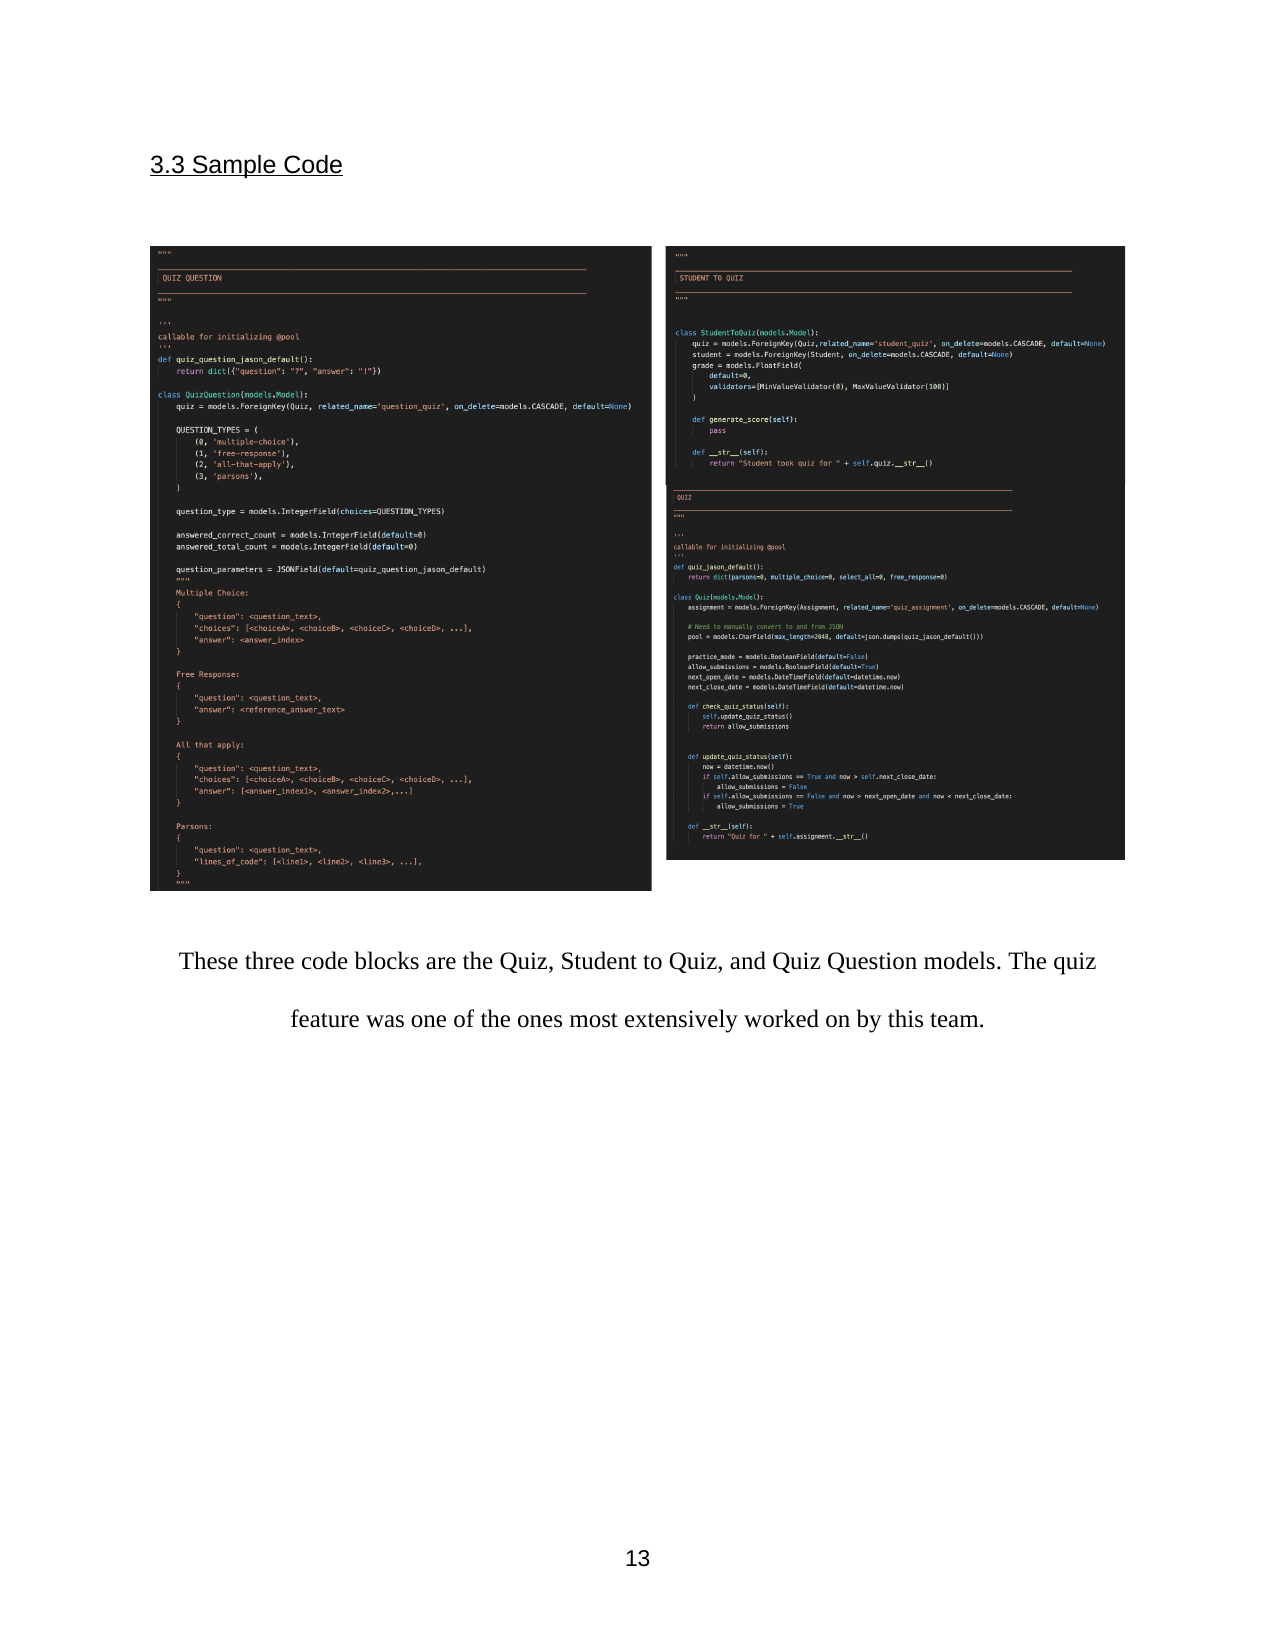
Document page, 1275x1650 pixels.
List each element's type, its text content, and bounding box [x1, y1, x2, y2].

picture [665, 246, 1125, 860]
picture [150, 246, 652, 891]
subtitle 3.3 Sample Code [150, 150, 1125, 179]
